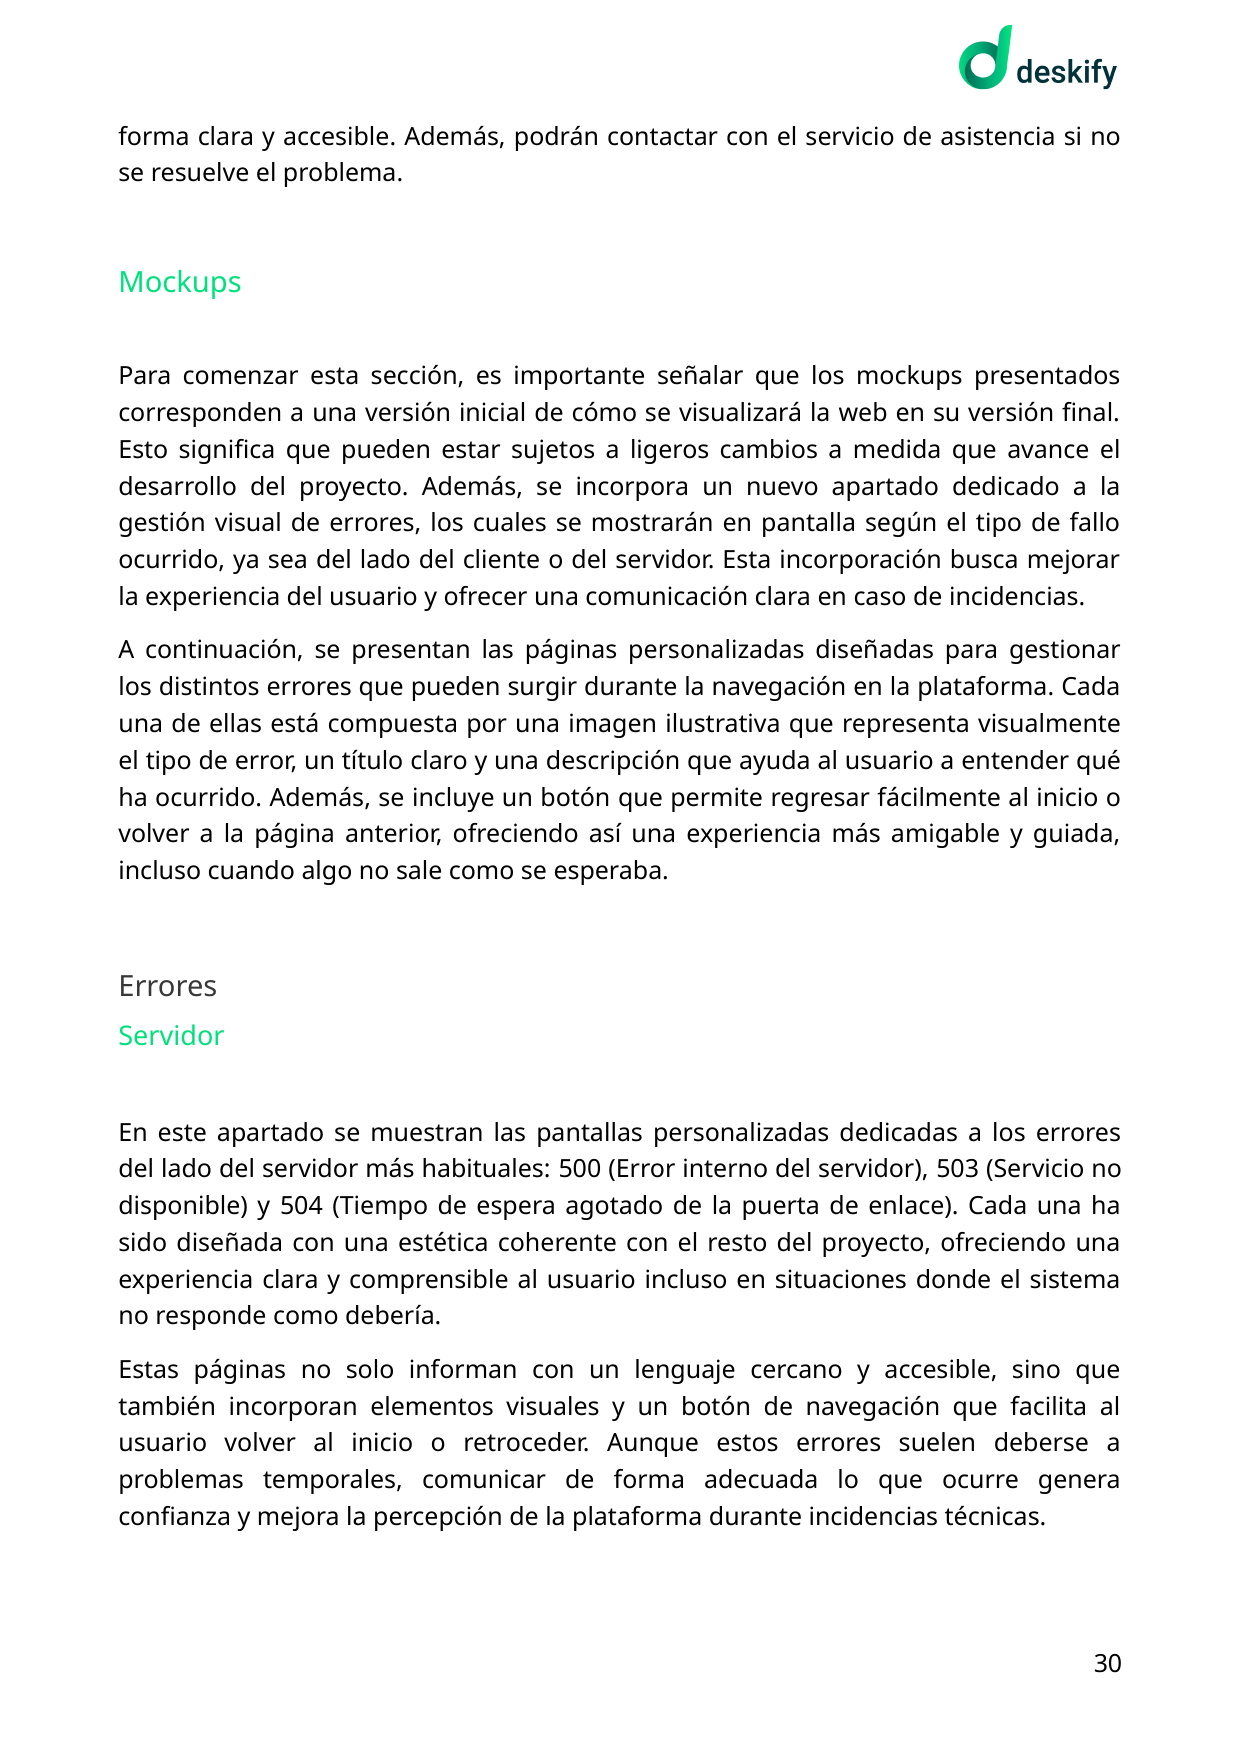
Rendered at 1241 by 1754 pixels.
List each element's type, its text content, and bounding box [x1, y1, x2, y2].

subtitle Errores [118, 966, 1122, 1005]
text En este apartado se muestran las pantallas personalizadas dedicadas a los errores del lado del servidor más habituales: 500 (Error interno del servidor), 503 (Servicio no disponible) y 504 (Tiempo de espera agotado de la puerta de enlace). Cada una ha sido diseñada con una estética coherente con el resto del proyecto, ofreciendo una experiencia clara y comprensible al usuario incluso en situaciones donde el sistema no responde como debería. [118, 1114, 1122, 1332]
text Para comenzar esta sección, es importante señalar que los mockups presentados corresponden a una versión inicial de cómo se visualizará la web en su versión final. Esto significa que pueden estar sujetos a ligeros cambios a medida que avance el desarrollo del proyecto. Además, se incorpora un nuevo apartado dedicado a la gestión visual de errores, los cuales se mostrarán en pantalla según el tipo de fallo ocurrido, ya sea del lado del cliente o del servidor. Esta incorporación busca mejorar la experiencia del usuario y ofrecer una comunicación clara en caso de incidencias. [118, 358, 1122, 613]
subtitle Mockups [118, 262, 1122, 301]
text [118, 118, 1122, 189]
subtitle Servidor [118, 1017, 1122, 1054]
picture [953, 22, 1127, 92]
text Estas páginas no solo informan con un lenguaje cercano y accesible, sino que también incorporan elementos visuales y un botón de navegación que facilita al usuario volver al inicio o retroceder. Aunque estos errores suelen deberse a problemas temporales, comunicar de forma adecuada lo que ocurre genera confianza y mejora la percepción de la plataforma durante incidencias técnicas. [118, 1351, 1122, 1533]
text A continuación, se presentan las páginas personalizadas diseñadas para gestionar los distintos errores que pueden surgir durante la navegación en la plataforma. Cada una de ellas está compuesta por una imagen ilustrativa que representa visualmente el tipo de error, un título claro y una descripción que ayuda al usuario a entender qué ha ocurrido. Además, se incluye un botón que permite regresar fácilmente al inicio o volver a la página anterior, ofreciendo así una experiencia más amigable y guiada, incluso cuando algo no sale como se esperaba. [118, 632, 1122, 887]
